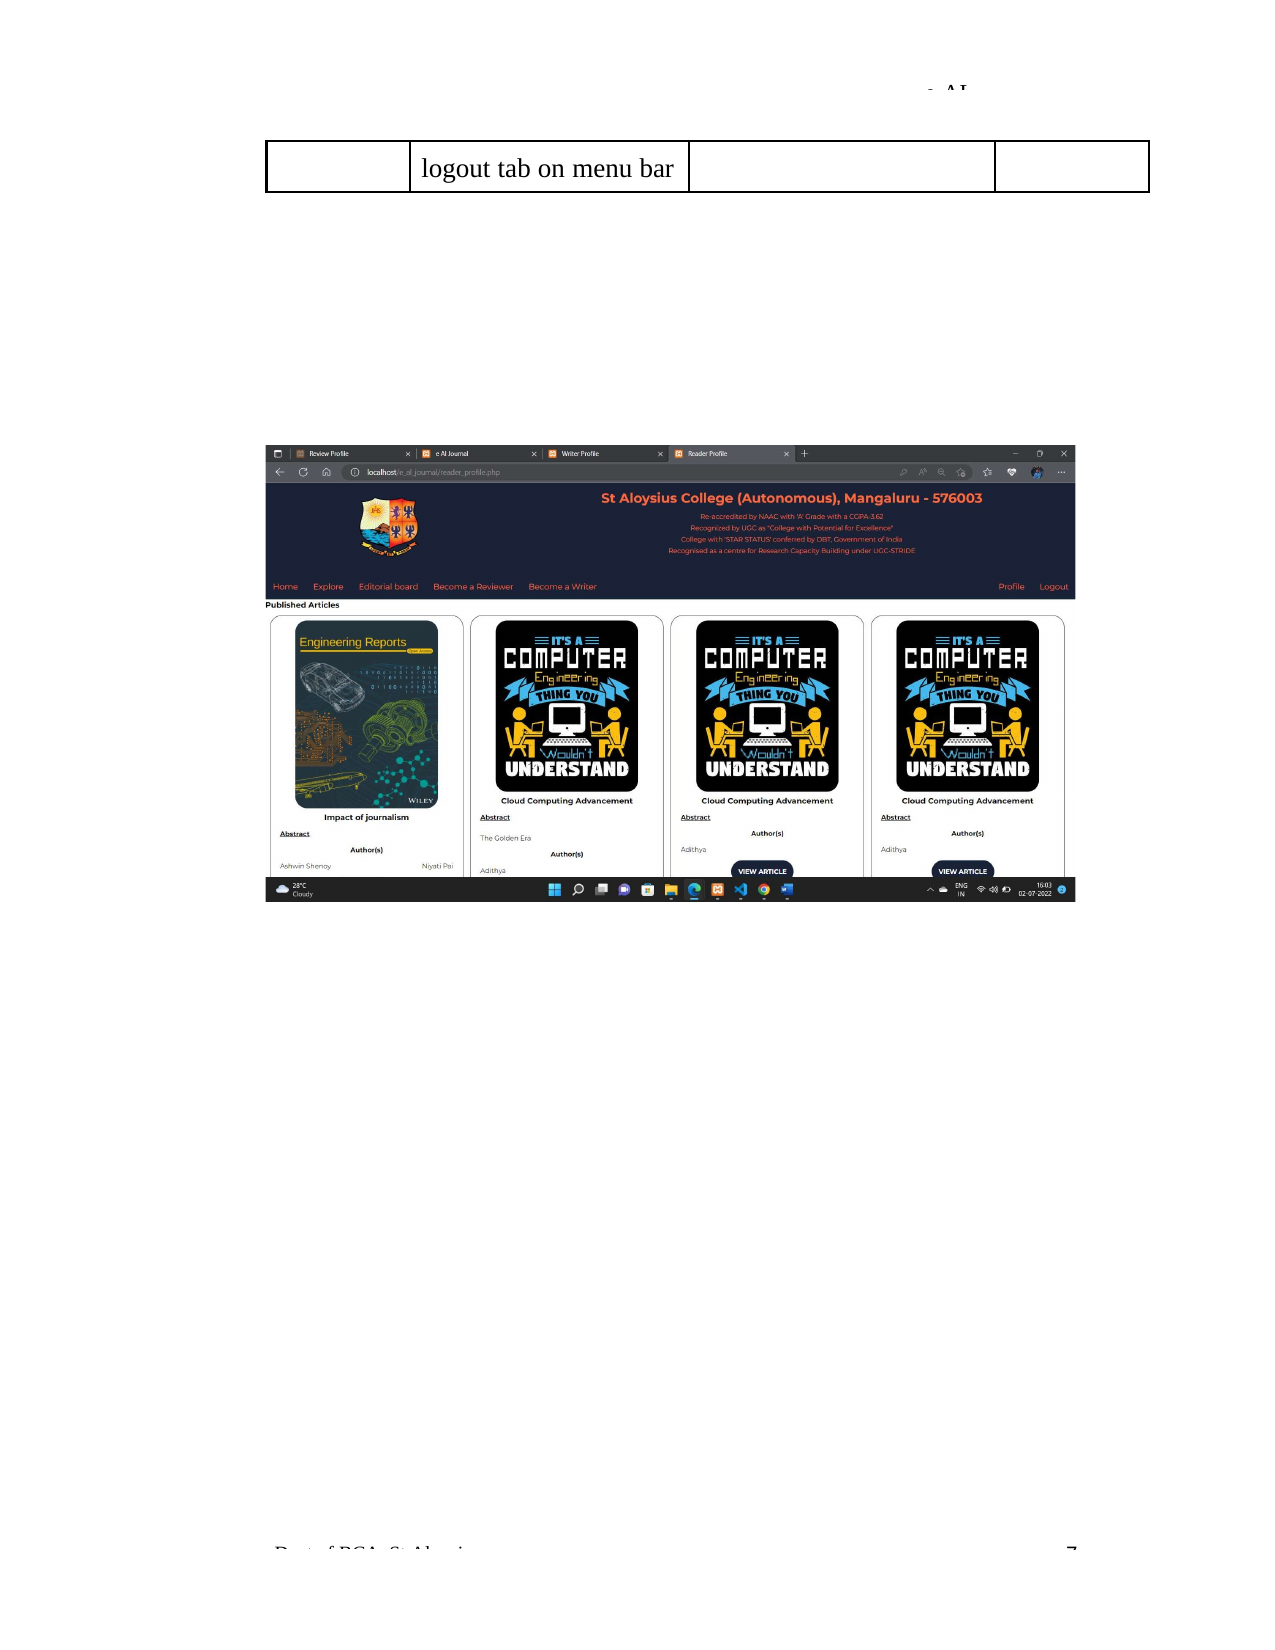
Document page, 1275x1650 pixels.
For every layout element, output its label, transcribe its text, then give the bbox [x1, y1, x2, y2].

picture [265, 445, 1076, 902]
table_header logout tab on menu bar [411, 142, 688, 191]
table_header [690, 142, 994, 191]
table_header [996, 142, 1148, 191]
table_header [268, 142, 409, 191]
